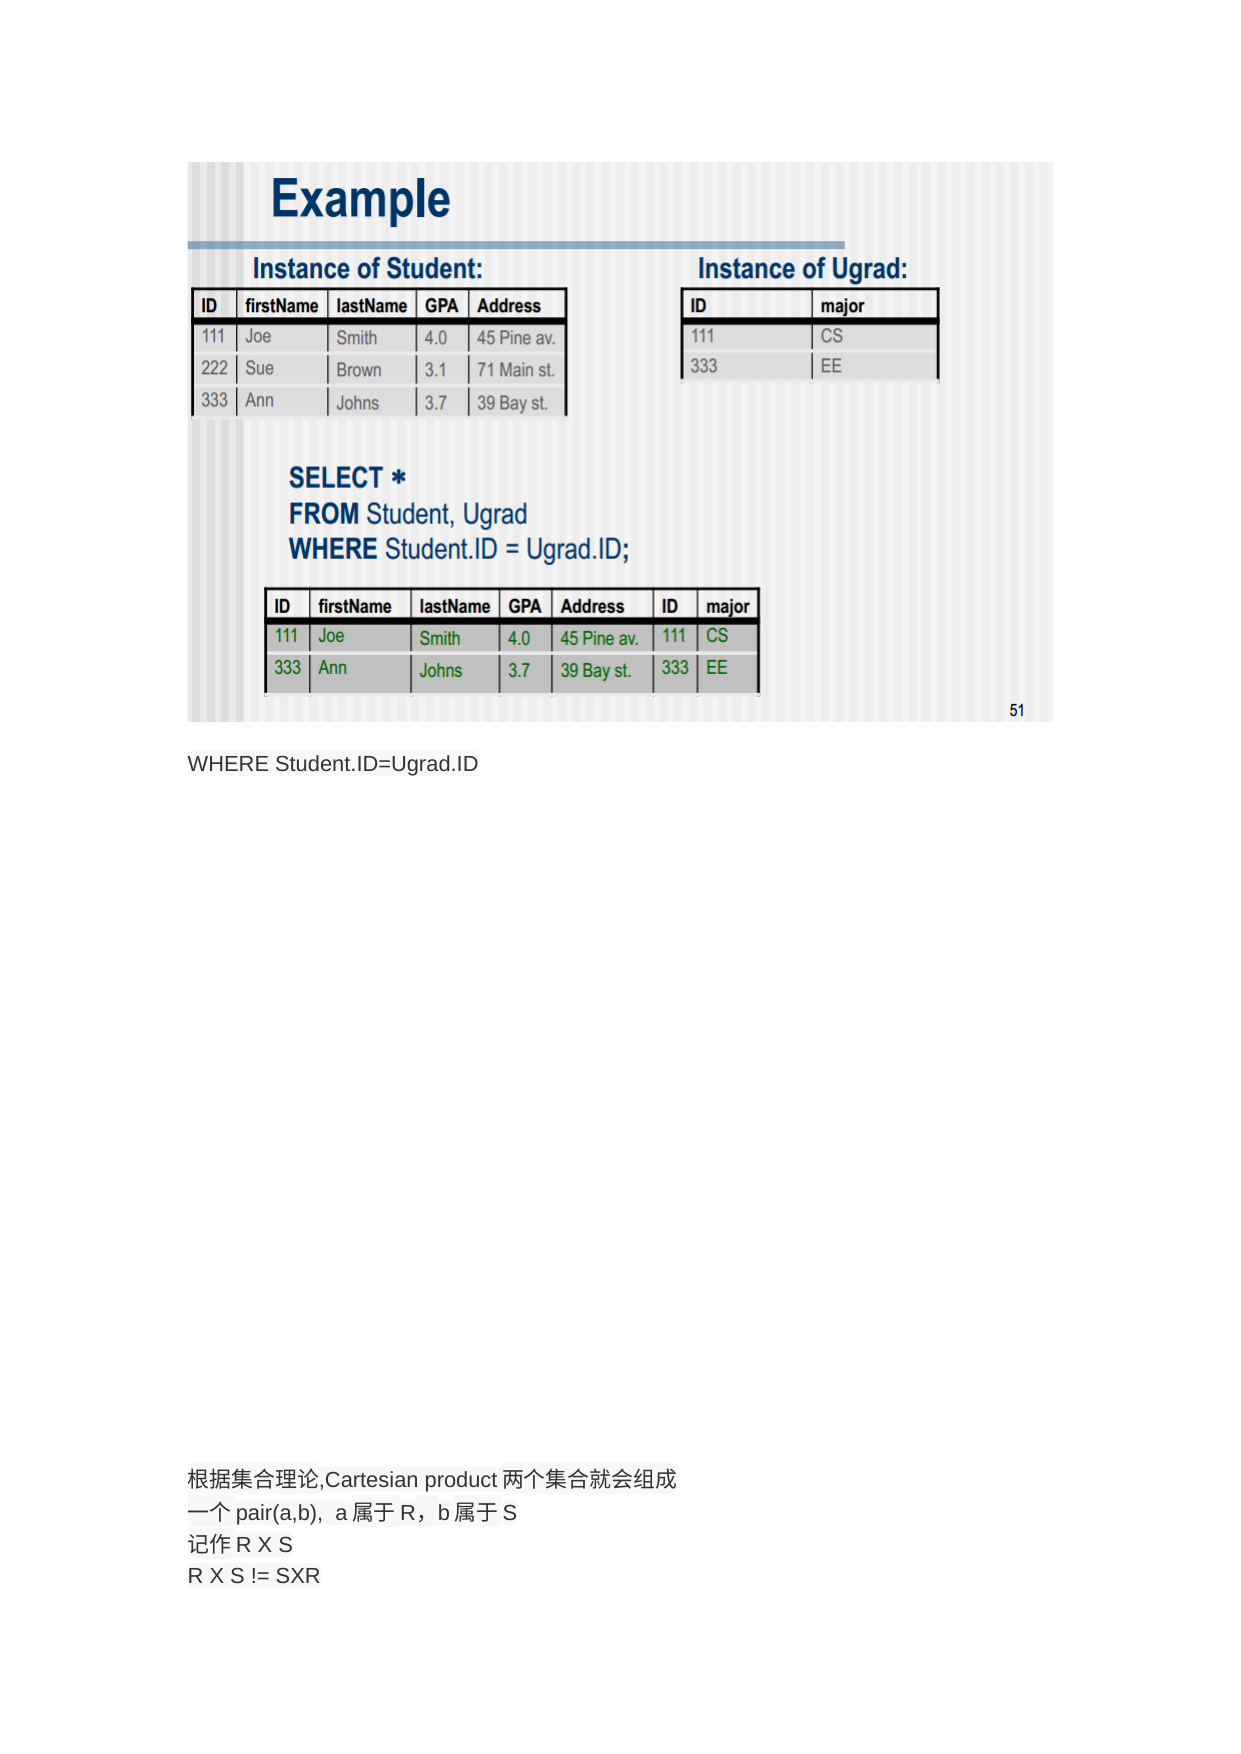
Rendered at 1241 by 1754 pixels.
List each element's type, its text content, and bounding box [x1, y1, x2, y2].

text 一个pair(a,b), a属于R，b属于S [187, 1494, 1053, 1527]
picture [187, 162, 1053, 722]
text 根据集合理论,Cartesian product两个集合就会组成 [187, 1462, 1053, 1494]
text WHERE Student.ID=Ugrad.ID [187, 747, 1053, 779]
text 记作R X S [187, 1527, 1053, 1559]
text R X S != SXR [187, 1559, 1053, 1592]
